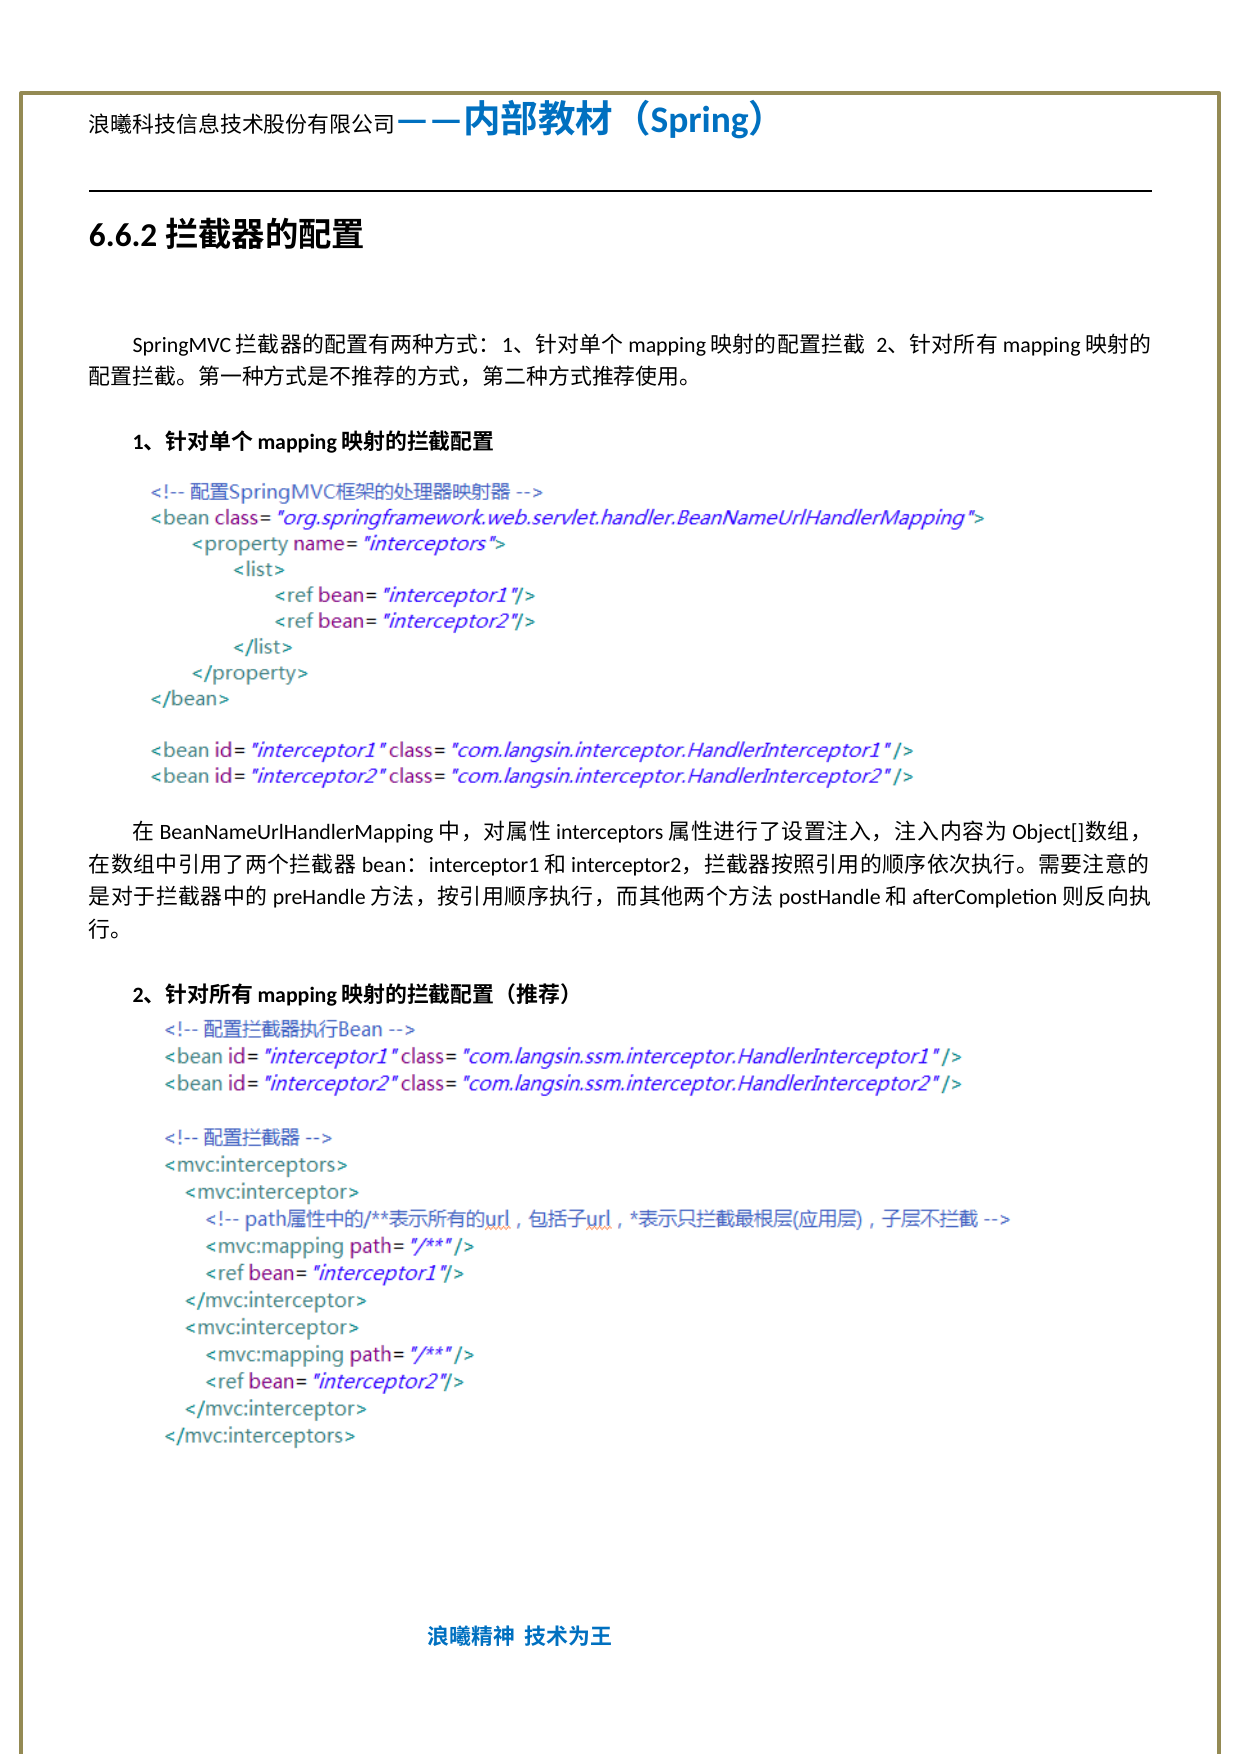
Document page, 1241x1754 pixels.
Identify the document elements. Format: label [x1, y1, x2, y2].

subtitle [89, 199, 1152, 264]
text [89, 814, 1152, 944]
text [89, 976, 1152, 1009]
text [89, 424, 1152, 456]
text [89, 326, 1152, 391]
picture [132, 469, 1033, 801]
picture [132, 1008, 1157, 1459]
